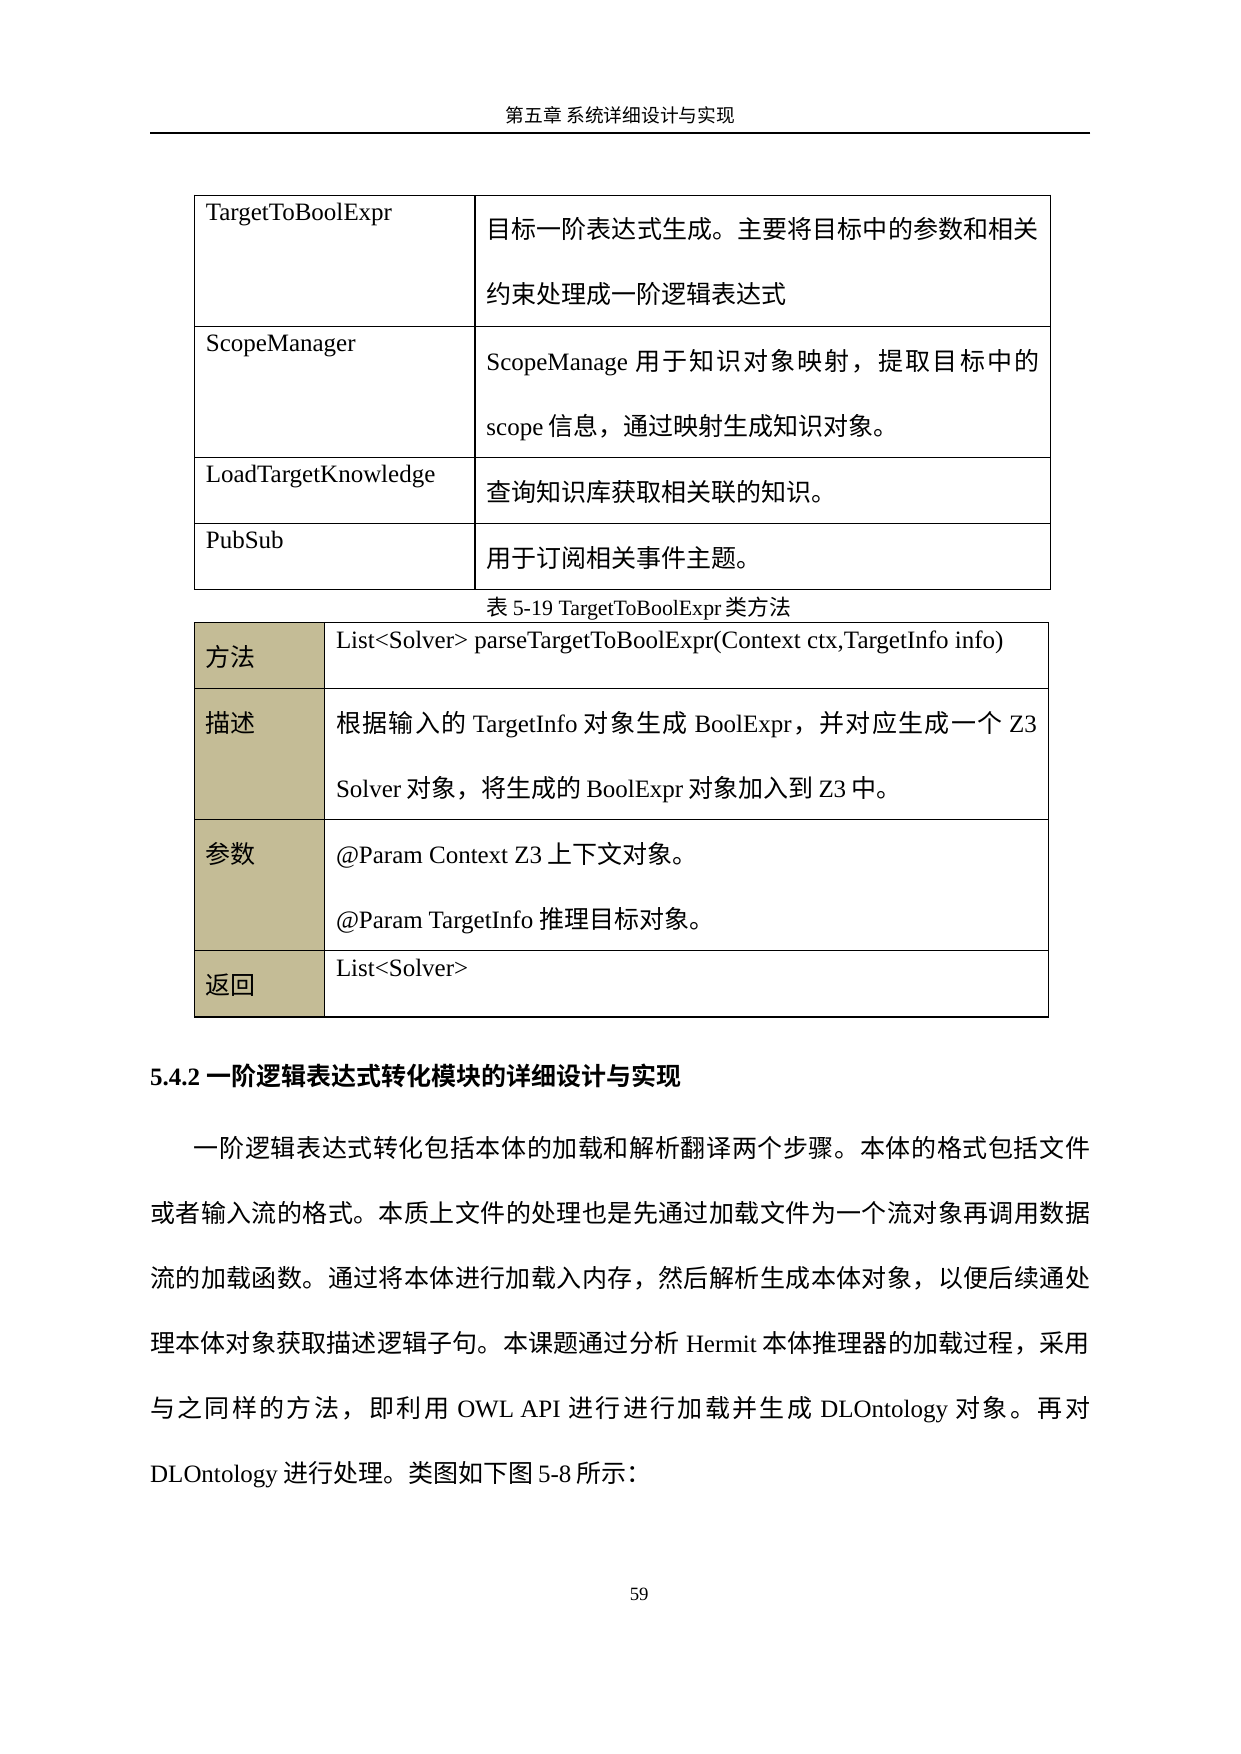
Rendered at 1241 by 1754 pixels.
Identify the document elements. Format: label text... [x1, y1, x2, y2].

table_cell 参数 [195, 820, 324, 950]
text 一阶逻辑表达式转化包括本体的加载和解析翻译两个步骤。本体的格式包括文件或者输入流的格式。本质上文件的处理也是先通过加载文件为一个流对象再调用数据流的加载函数。通过将本体进行加载入内存，然后解析生成本体对象，以便后续通处理本体对象获取描述逻辑子句。本课题通过分析Hermit本体推理器的加载过程，采用与之同样的方法，即利用OWL API进行进行加载并生成DLOntology对象。再对DLOntology进行处理。类图如下图5-8所示： [150, 1114, 1090, 1504]
subtitle 5.4.2 一阶逻辑表达式转化模块的详细设计与实现 [150, 1042, 1090, 1107]
table_cell ScopeManage用于知识对象映射，提取目标中的scope信息，通过映射生成知识对象。 [476, 327, 1050, 457]
table_cell 描述 [195, 689, 324, 819]
table_cell 返回 [195, 951, 324, 1016]
table_cell TargetToBoolExpr [195, 196, 474, 326]
text 表5-19 TargetToBoolExpr类方法 [150, 590, 1090, 622]
table_cell 查询知识库获取相关联的知识。 [476, 458, 1050, 523]
table_cell ScopeManager [195, 327, 474, 457]
table_header 方法 [195, 623, 324, 688]
table_cell PubSub [195, 524, 474, 589]
table_header List<Solver> parseTargetToBoolExpr(Context ctx,TargetInfo info) [325, 623, 1048, 688]
table_cell LoadTargetKnowledge [195, 458, 474, 523]
table_cell 用于订阅相关事件主题。 [476, 524, 1050, 589]
table_cell 目标一阶表达式生成。主要将目标中的参数和相关约束处理成一阶逻辑表达式 [476, 196, 1050, 326]
table_cell @Param Context Z3上下文对象。 @Param TargetInfo 推理目标对象。 [325, 820, 1048, 950]
table_cell List<Solver> [325, 951, 1048, 1016]
table_cell 根据输入的TargetInfo对象生成BoolExpr，并对应生成一个Z3 Solver对象，将生成的BoolExpr对象加入到Z3中。 [325, 689, 1048, 819]
